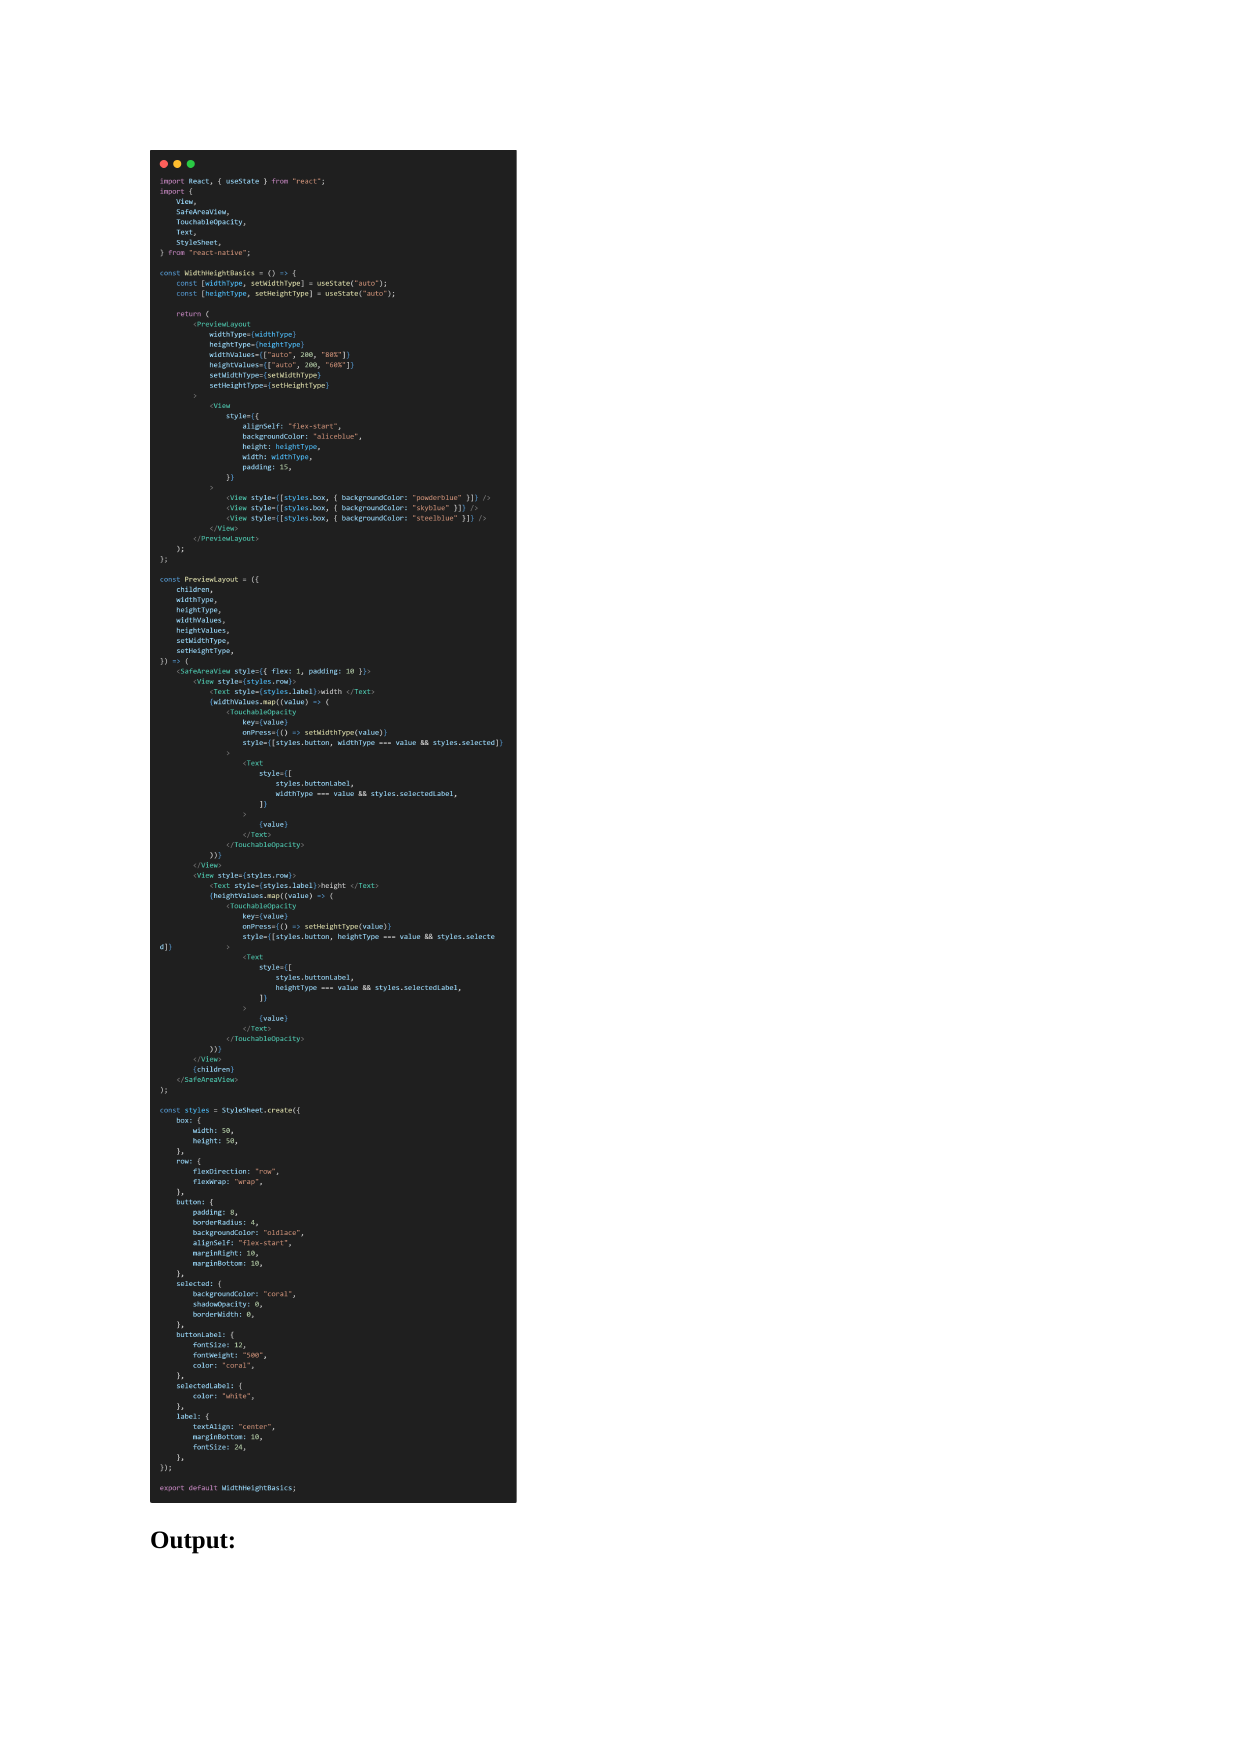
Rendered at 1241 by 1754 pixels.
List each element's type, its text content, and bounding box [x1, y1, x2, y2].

picture [150, 150, 517, 1503]
text Output: [150, 1525, 1090, 1553]
